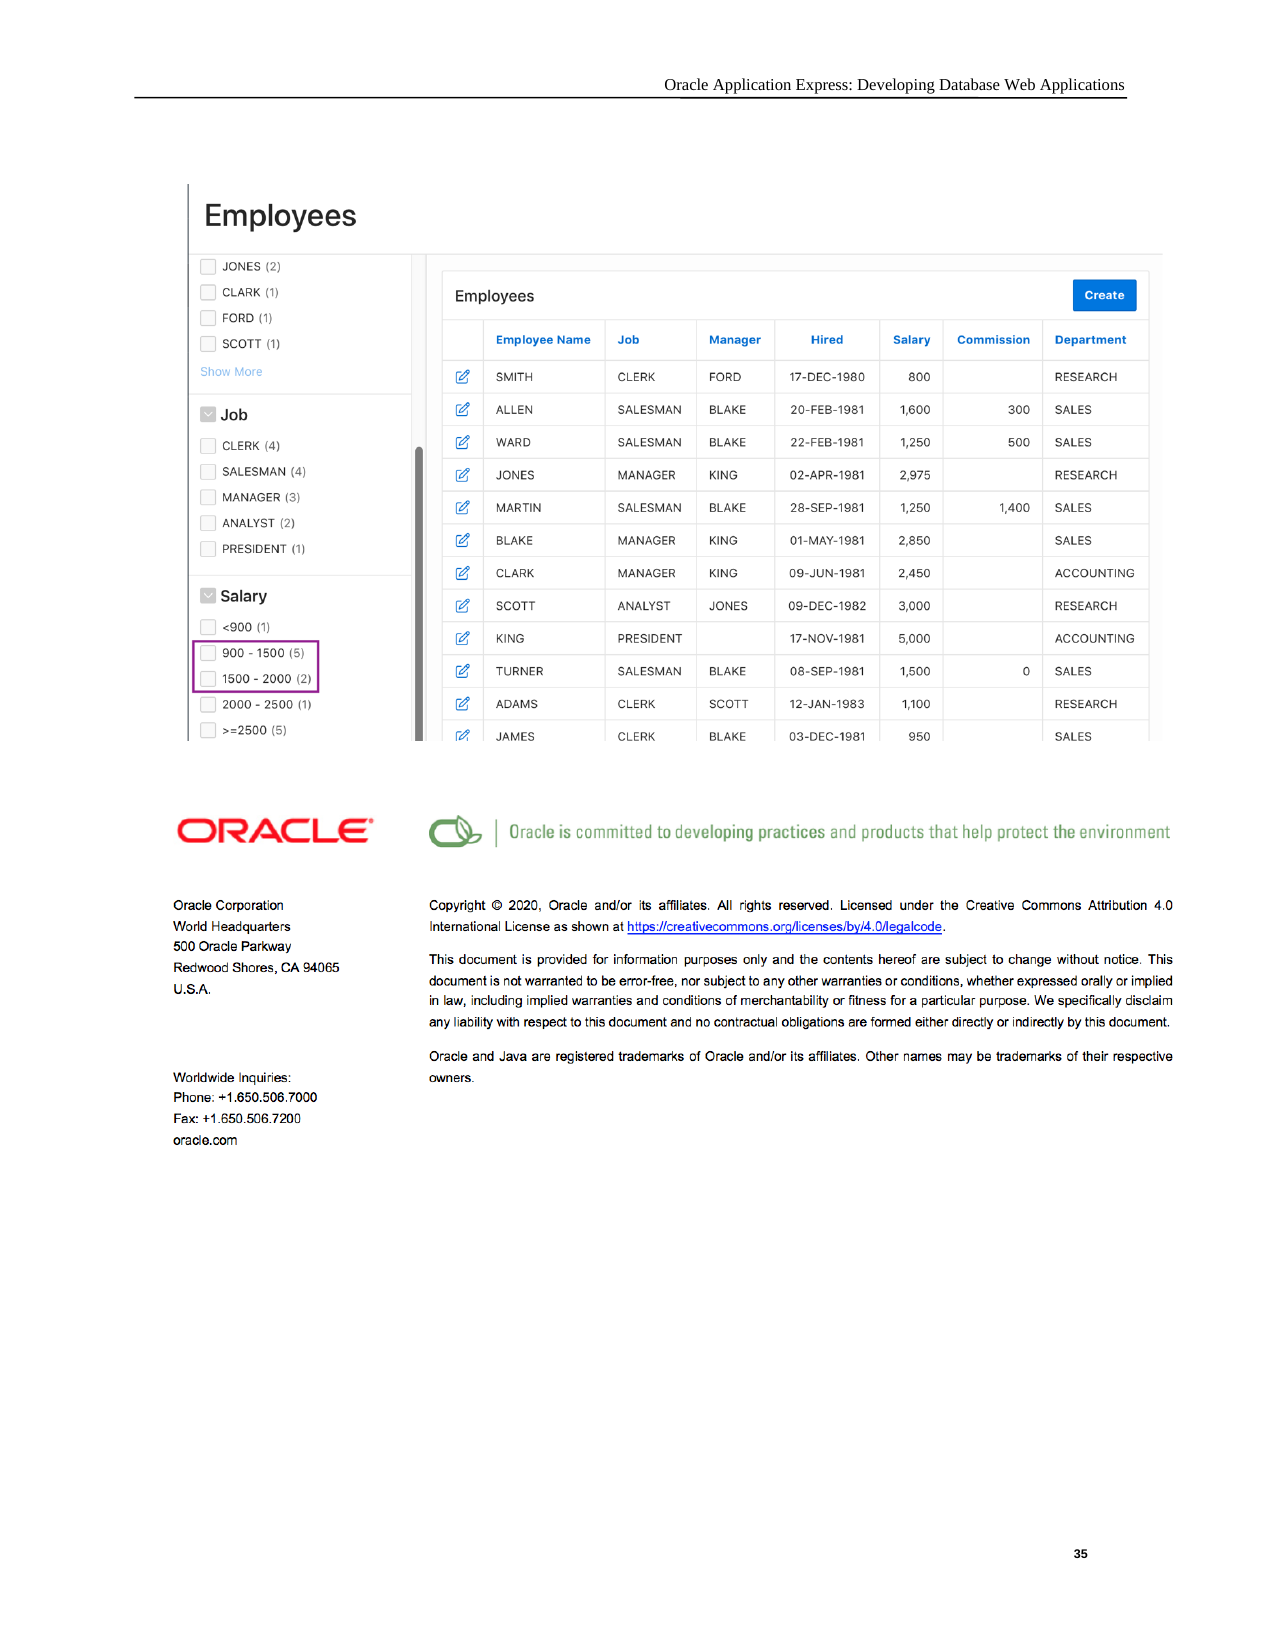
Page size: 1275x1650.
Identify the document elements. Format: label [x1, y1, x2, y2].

picture [187, 184, 1163, 741]
picture [150, 775, 1204, 1242]
